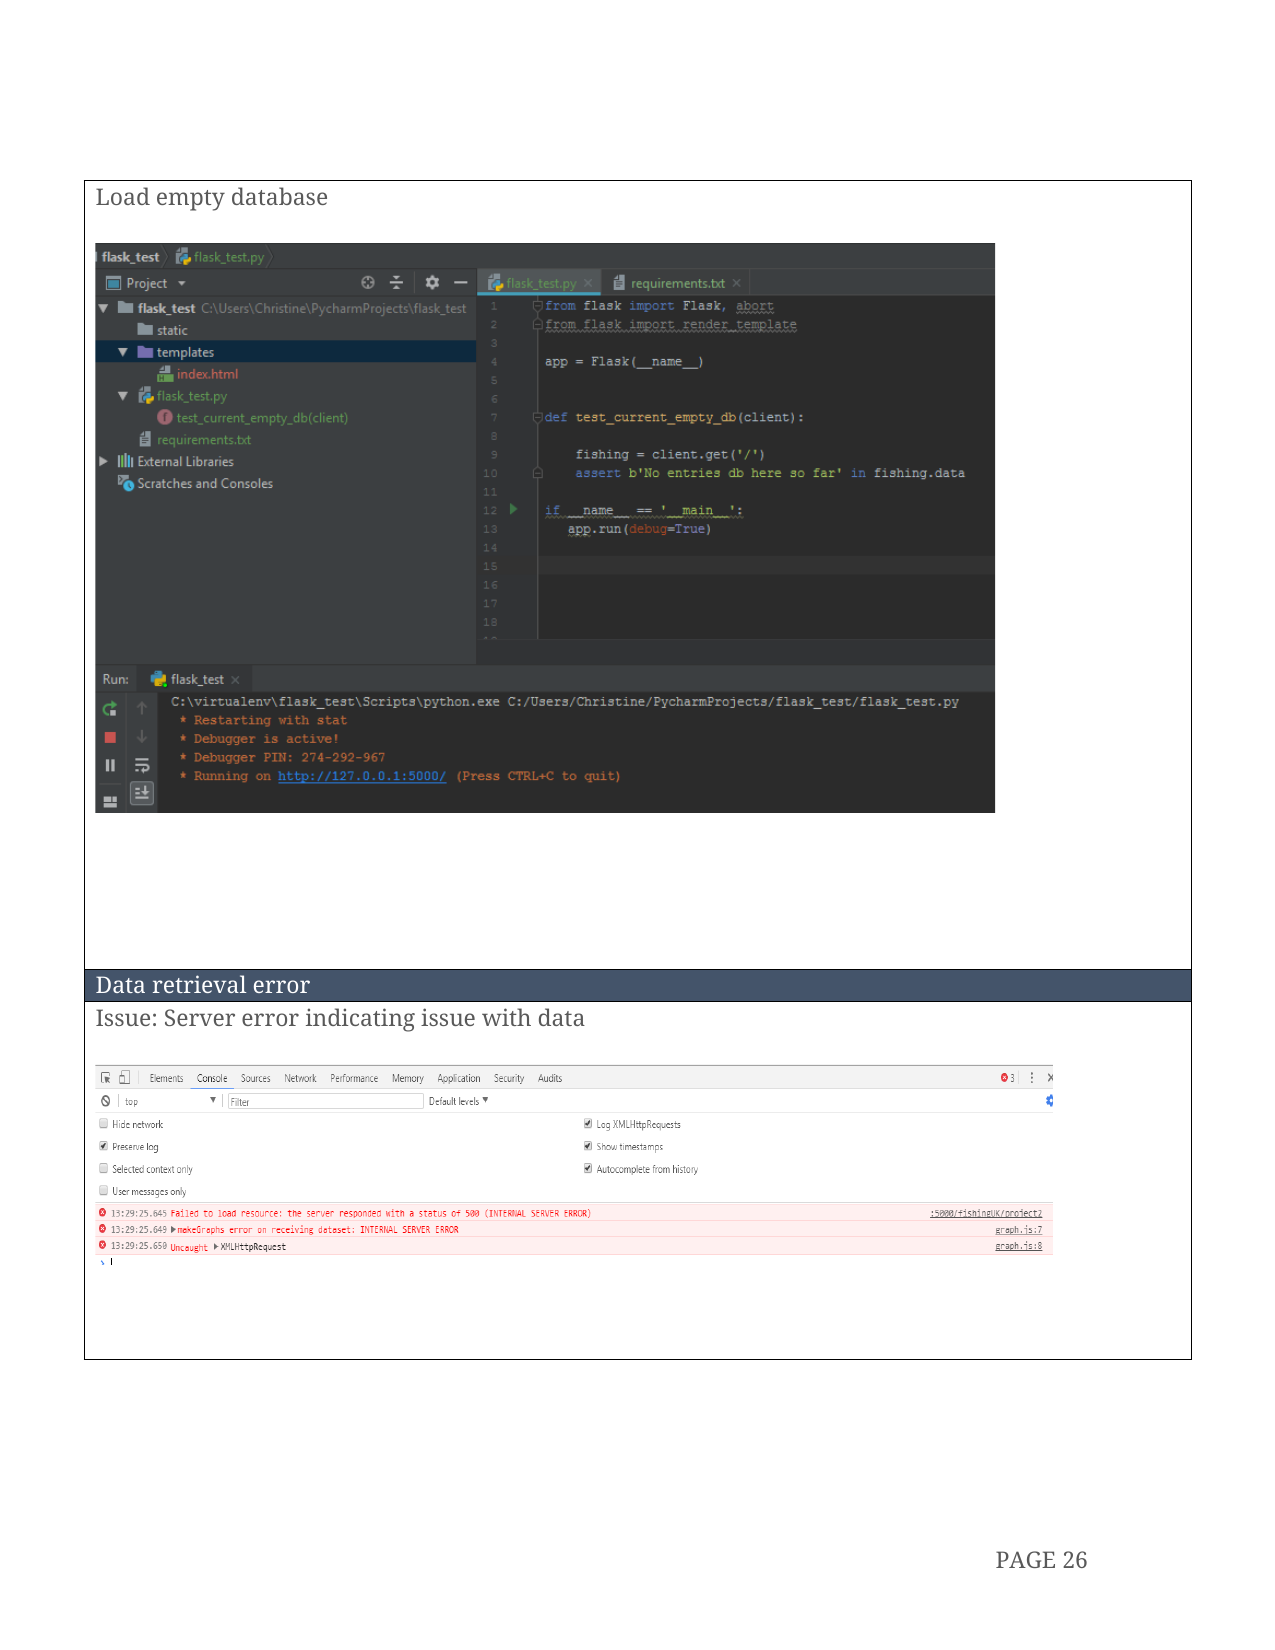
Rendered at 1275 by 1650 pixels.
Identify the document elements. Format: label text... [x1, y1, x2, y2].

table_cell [85, 181, 1191, 968]
picture [95, 243, 996, 813]
picture [95, 1064, 1053, 1265]
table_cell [85, 1002, 1191, 1359]
table_cell Data retrieval error [85, 970, 1191, 1001]
